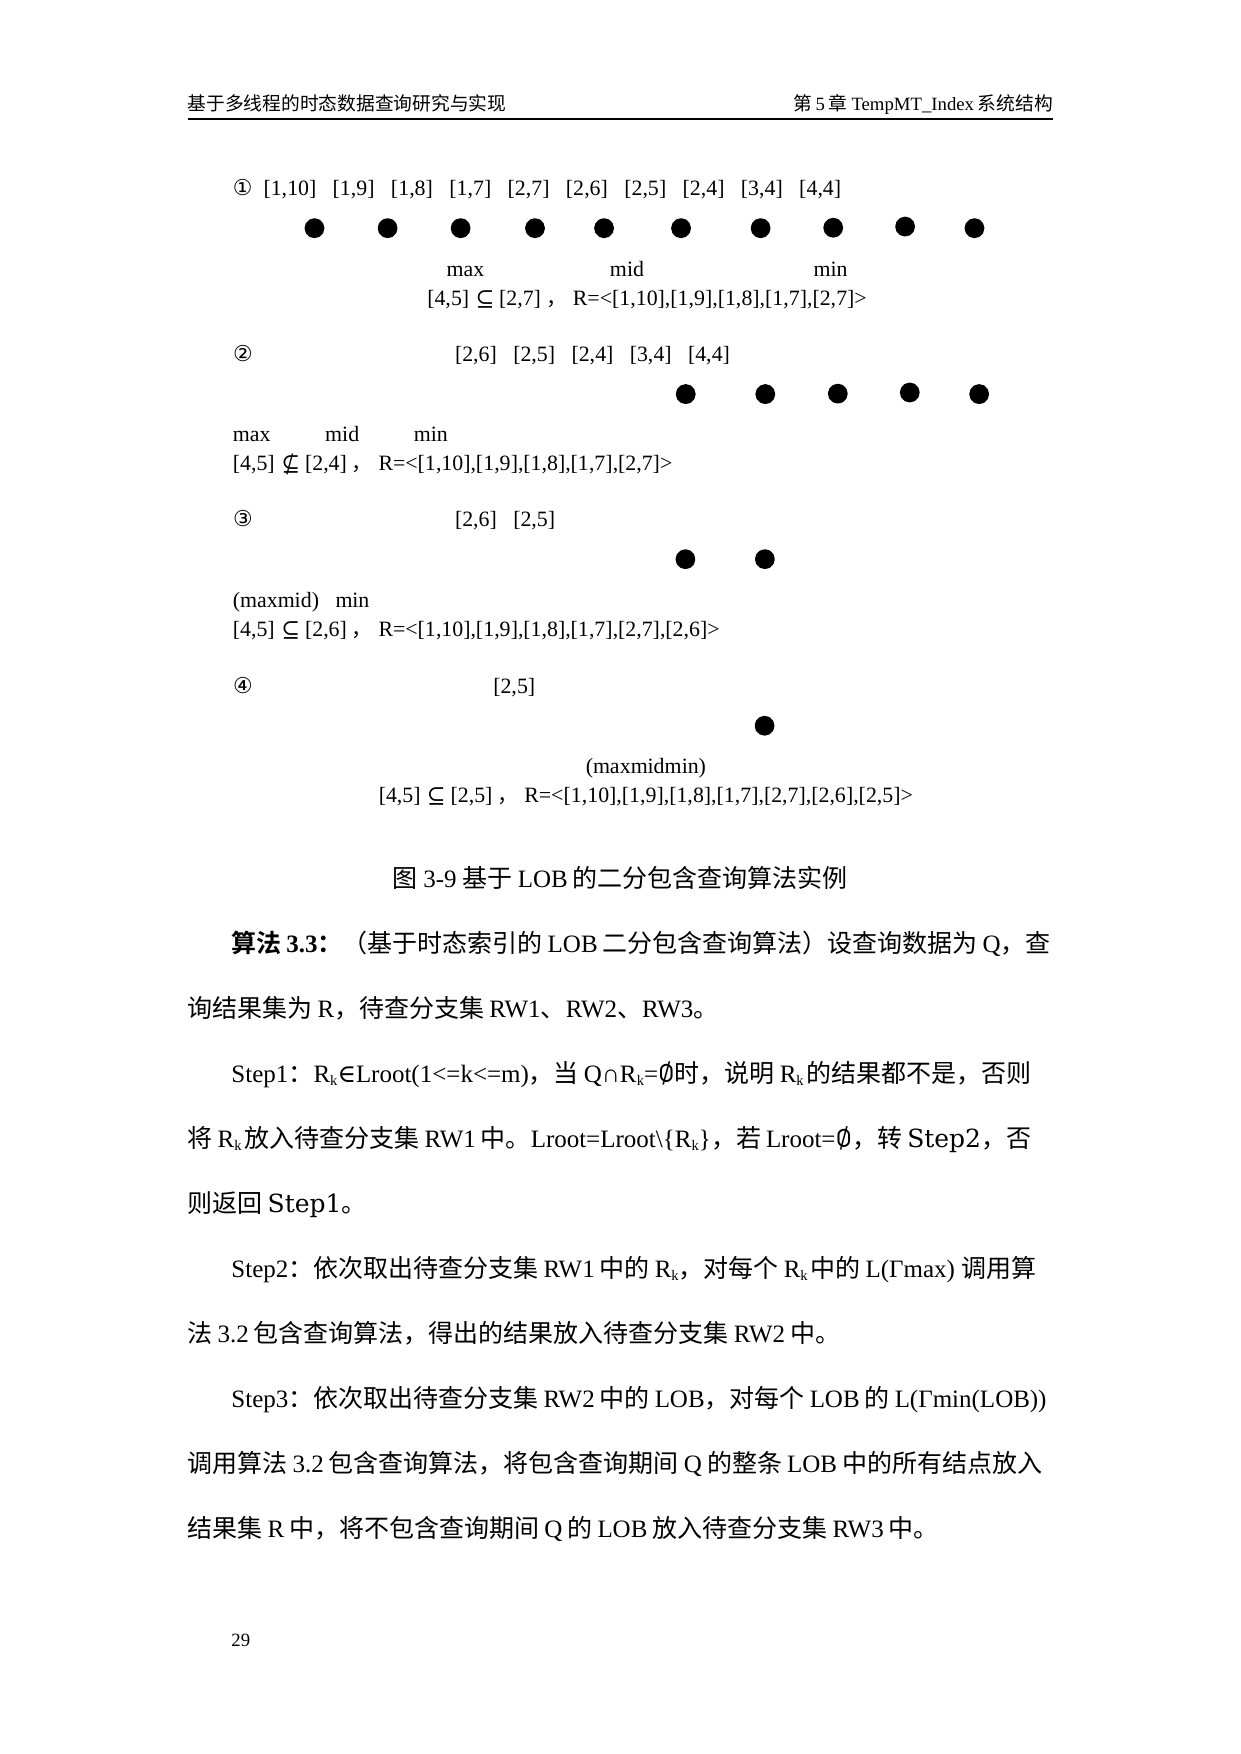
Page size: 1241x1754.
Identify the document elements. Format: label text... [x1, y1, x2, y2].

text Step3：依次取出待查分支集RW2中的LOB，对每个LOB的L(Γmin(LOB))调用算法3.2包含查询算法，将包含查询期间Q的整条LOB中的所有结点放入结果集R中，将不包含查询期间Q的LOB放入待查分支集RW3中。 [187, 1364, 1053, 1559]
text 算法3.3：（基于时态索引的LOB二分包含查询算法）设查询数据为Q，查询结果集为R，待查分支集RW1、RW2、RW3。 [187, 909, 1053, 1039]
text Step1：Rk∈Lroot(1<=k<=m)，当Q∩Rk=∅时，说明Rk的结果都不是，否则将Rk放入待查分支集RW1中。Lroot=Lroot\{Rk}，若Lroot=∅，转Step2，否则返回Step1。 [187, 1039, 1053, 1234]
text Step2：依次取出待查分支集RW1中的Rk，对每个Rk中的L(Γmax) 调用算法3.2包含查询算法，得出的结果放入待查分支集RW2中。 [187, 1234, 1053, 1364]
